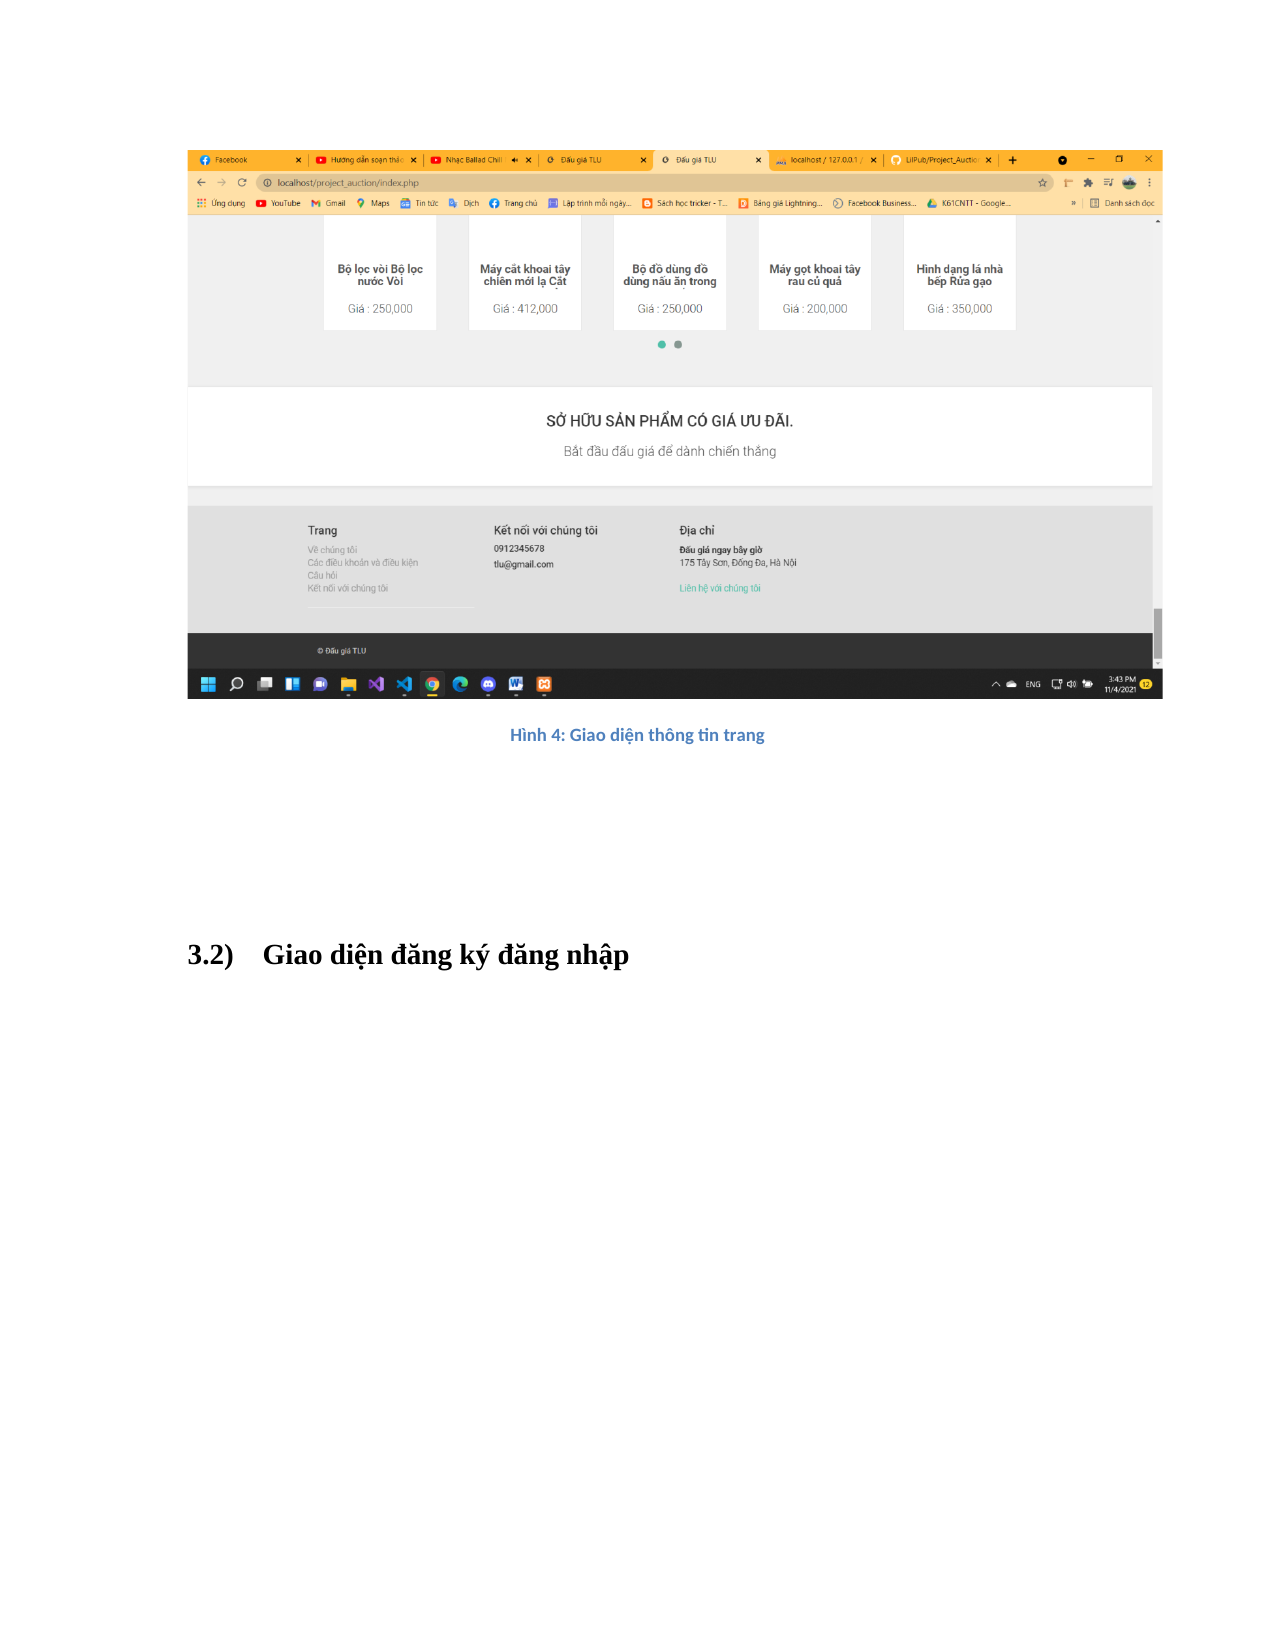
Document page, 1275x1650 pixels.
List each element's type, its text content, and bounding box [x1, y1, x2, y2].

text Hình : Giao diện thông tin trang [150, 723, 1125, 746]
picture [187, 150, 1163, 699]
list Giao diện đăng ký đăng nhập [187, 937, 1125, 970]
